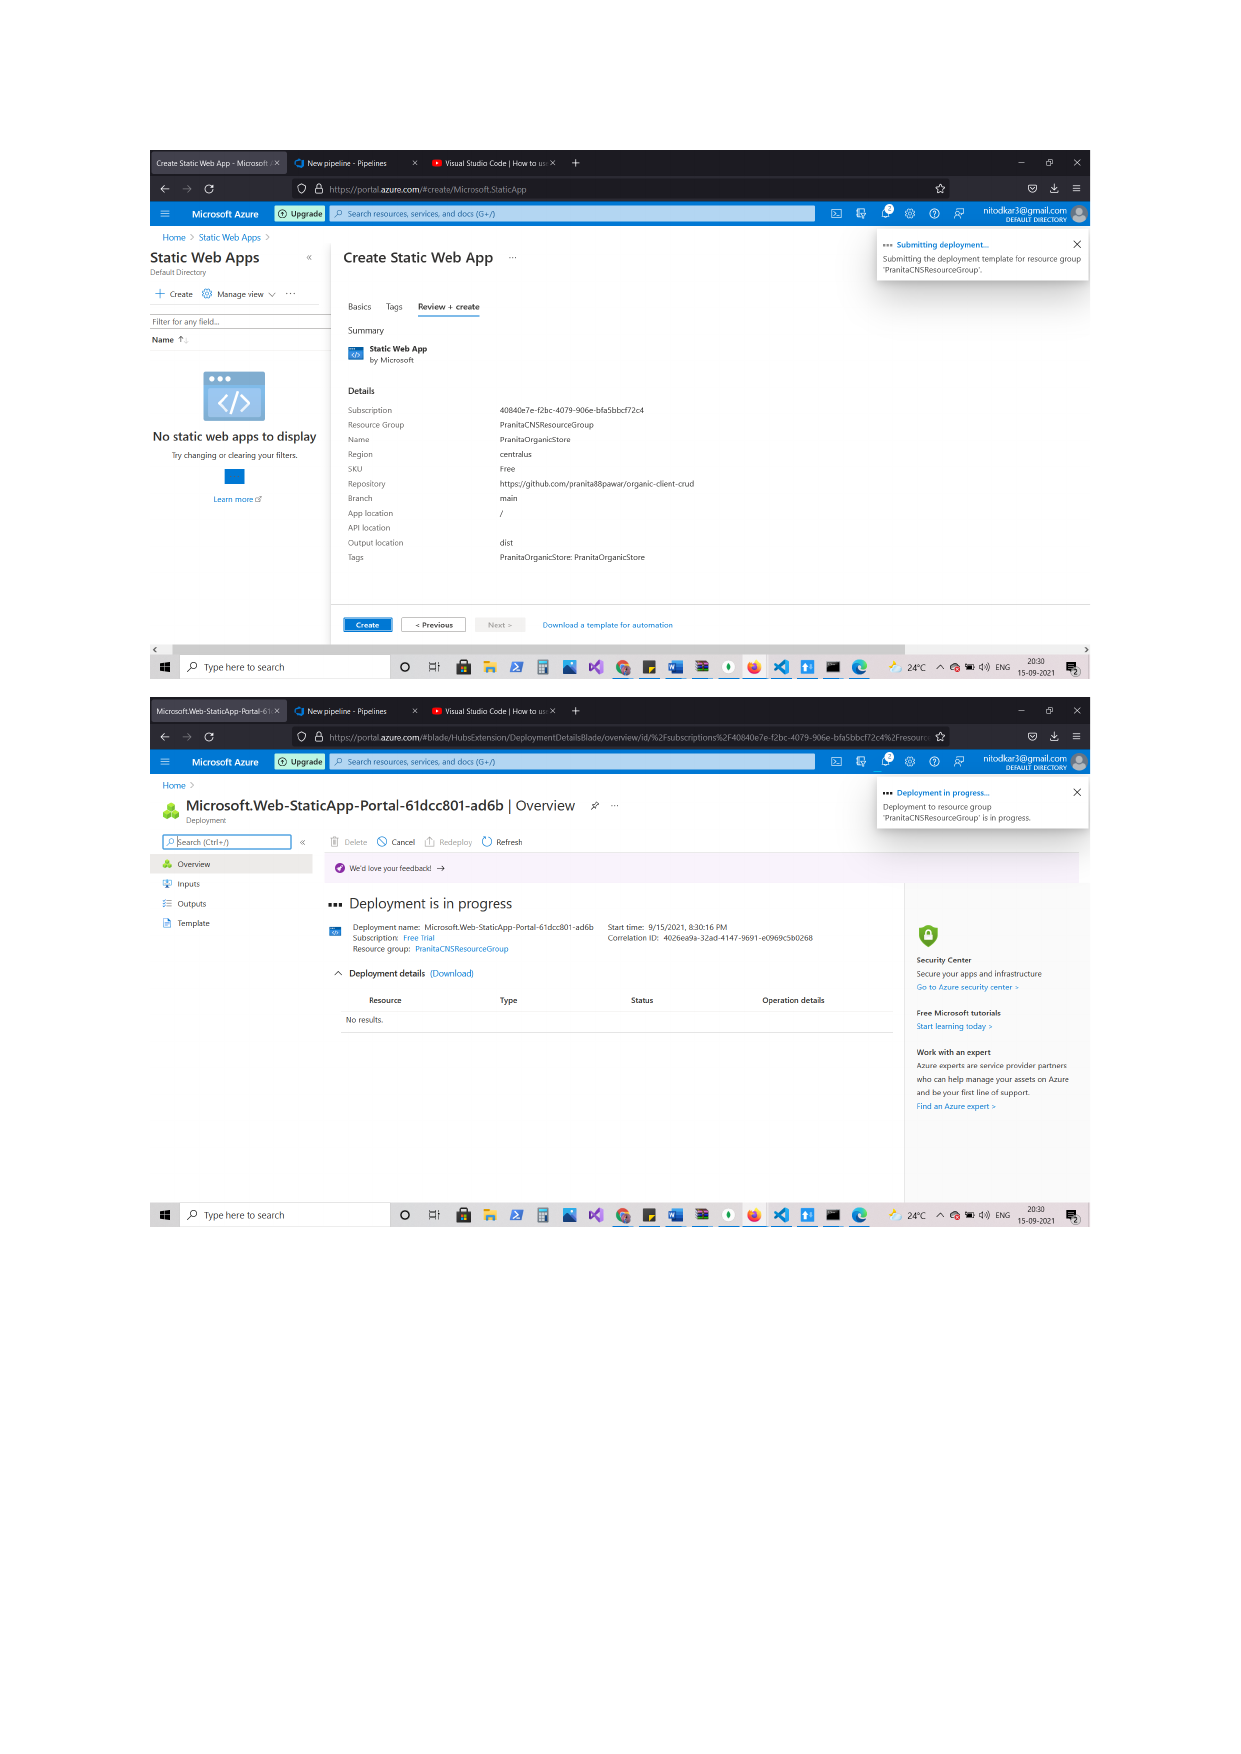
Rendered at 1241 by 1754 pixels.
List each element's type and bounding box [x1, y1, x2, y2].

picture [150, 697, 1091, 1227]
picture [150, 150, 1091, 679]
